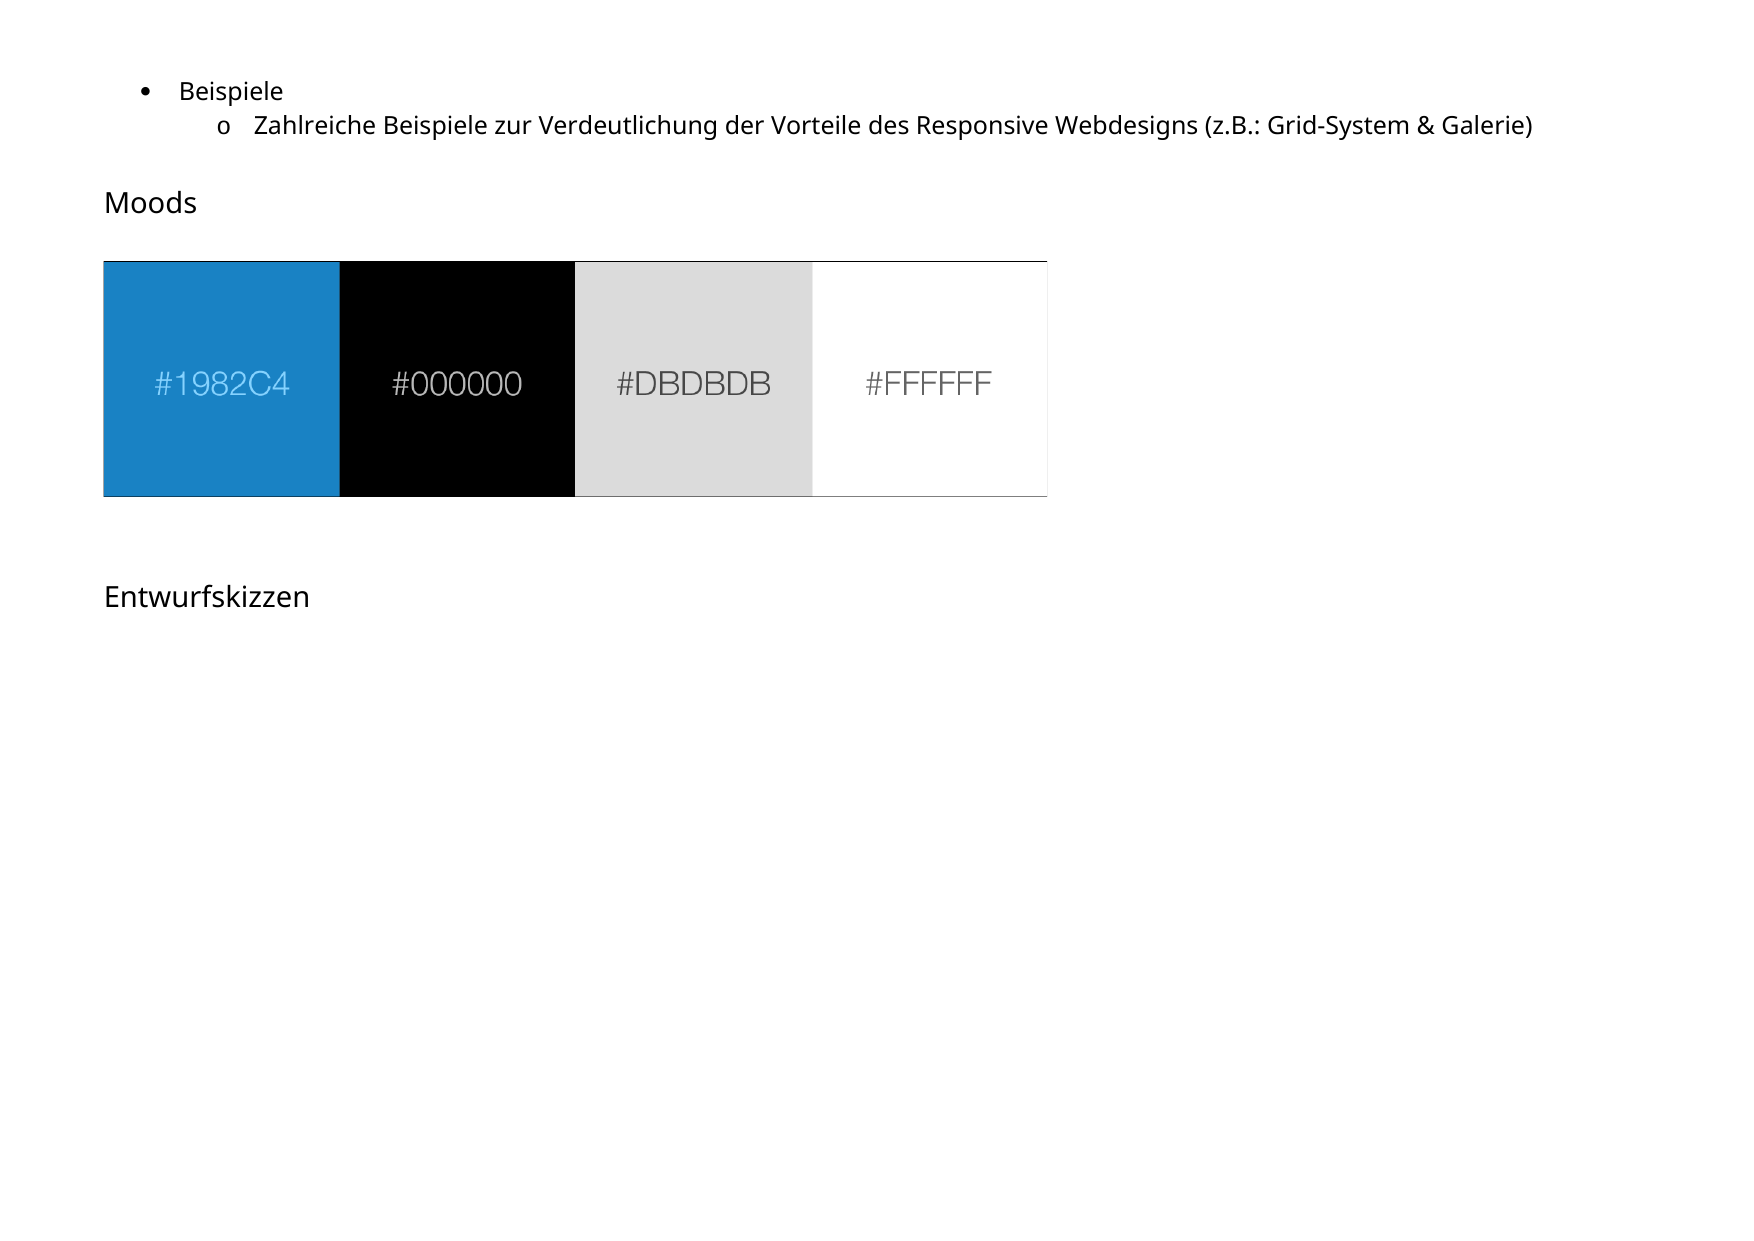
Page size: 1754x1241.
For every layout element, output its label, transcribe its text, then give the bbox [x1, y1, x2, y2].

picture [103, 261, 1048, 497]
text Entwurfskizzen [103, 576, 1695, 616]
list Zahlreiche Beispiele zur Verdeutlichung der Vorteile des Responsive Webdesigns (z.B.: Grid-System & Galerie) [216, 108, 1695, 142]
list Beispiele [141, 74, 1695, 108]
text Moods [103, 182, 1695, 222]
